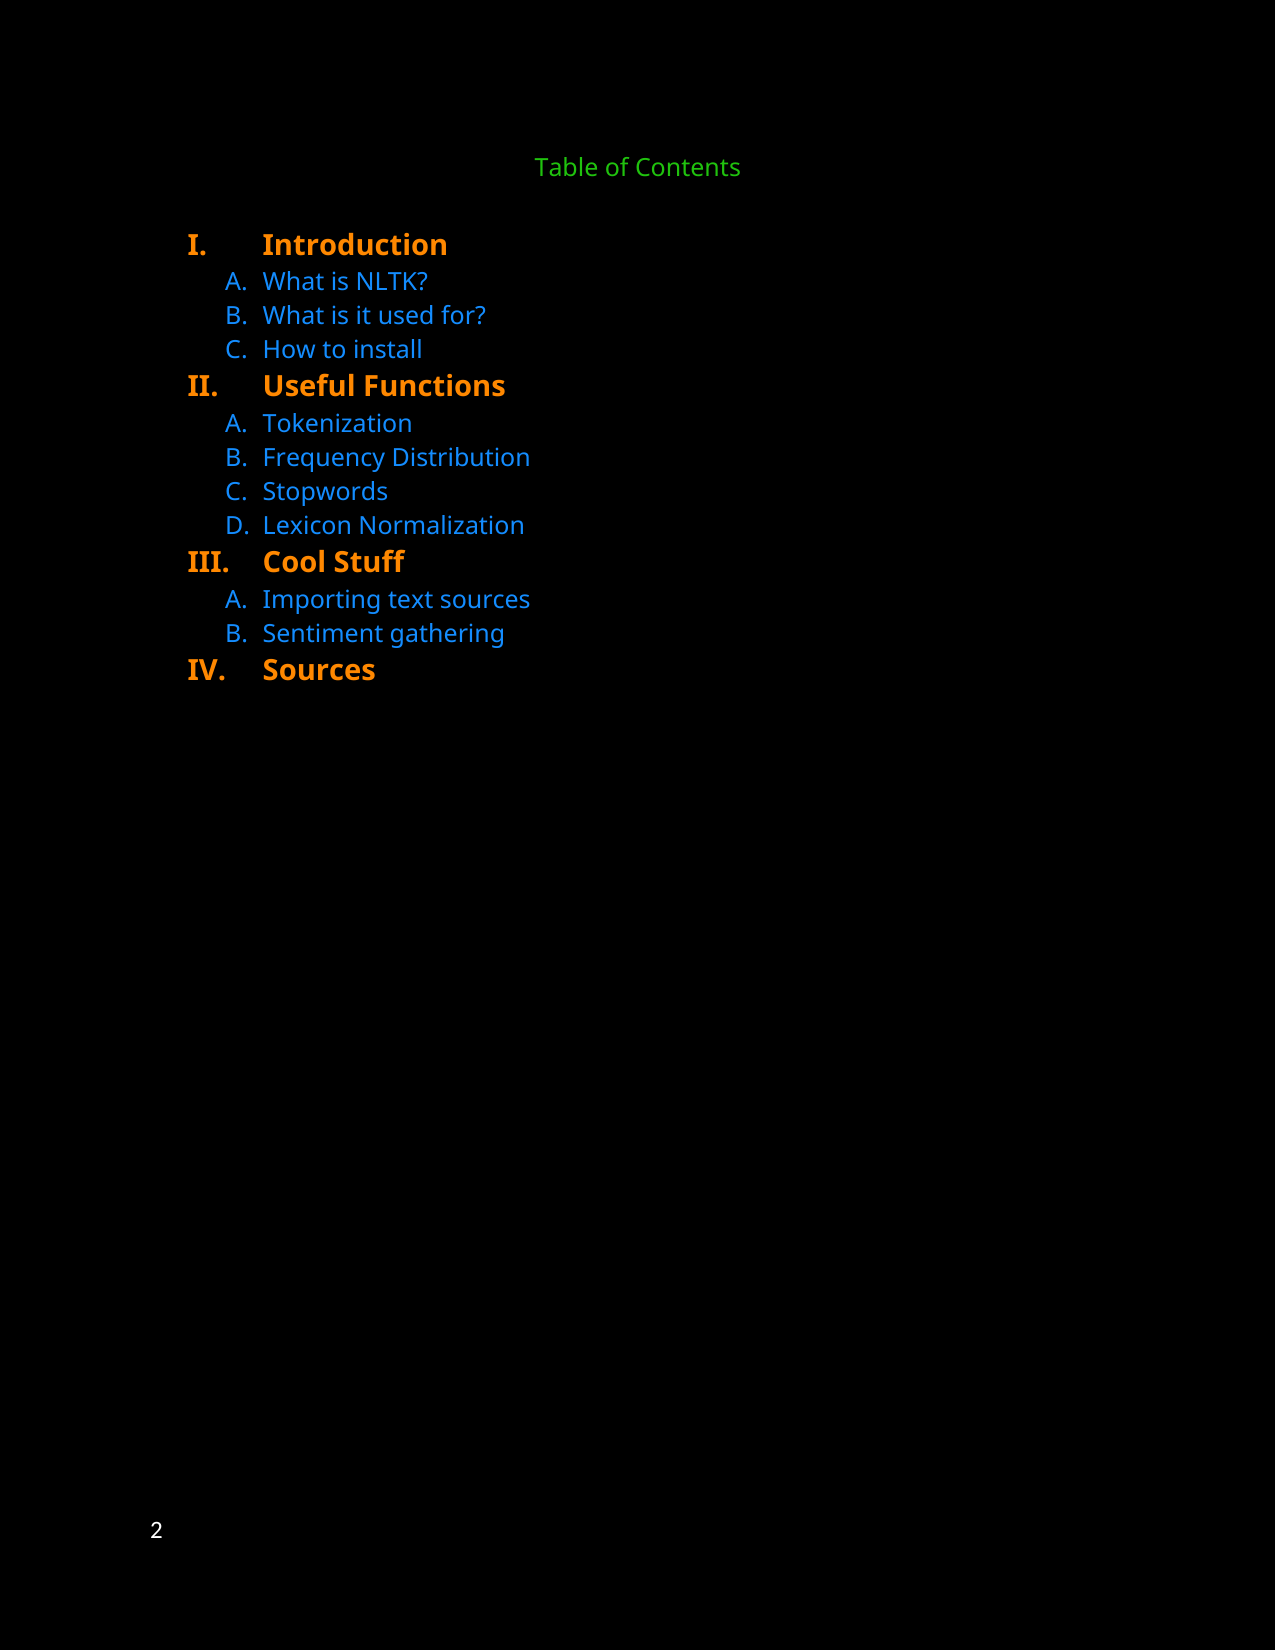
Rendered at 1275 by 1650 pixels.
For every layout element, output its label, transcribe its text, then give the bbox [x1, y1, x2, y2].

list Lexicon Normalization [225, 507, 1125, 542]
text Table of Contents [150, 150, 1125, 184]
list Sentiment gathering [225, 615, 1125, 649]
list Cool Stuff [187, 542, 1125, 581]
list How to install [225, 332, 1125, 366]
list Useful Functions [187, 366, 1125, 405]
list Tokenization [225, 405, 1125, 439]
list Importing text sources [225, 581, 1125, 615]
list Frequency Distribution [225, 439, 1125, 473]
list What is NLTK? [225, 263, 1125, 297]
list Stopwords [225, 473, 1125, 507]
list Sources [187, 649, 1125, 689]
list What is it used for? [225, 297, 1125, 332]
list Introduction [187, 224, 1125, 263]
